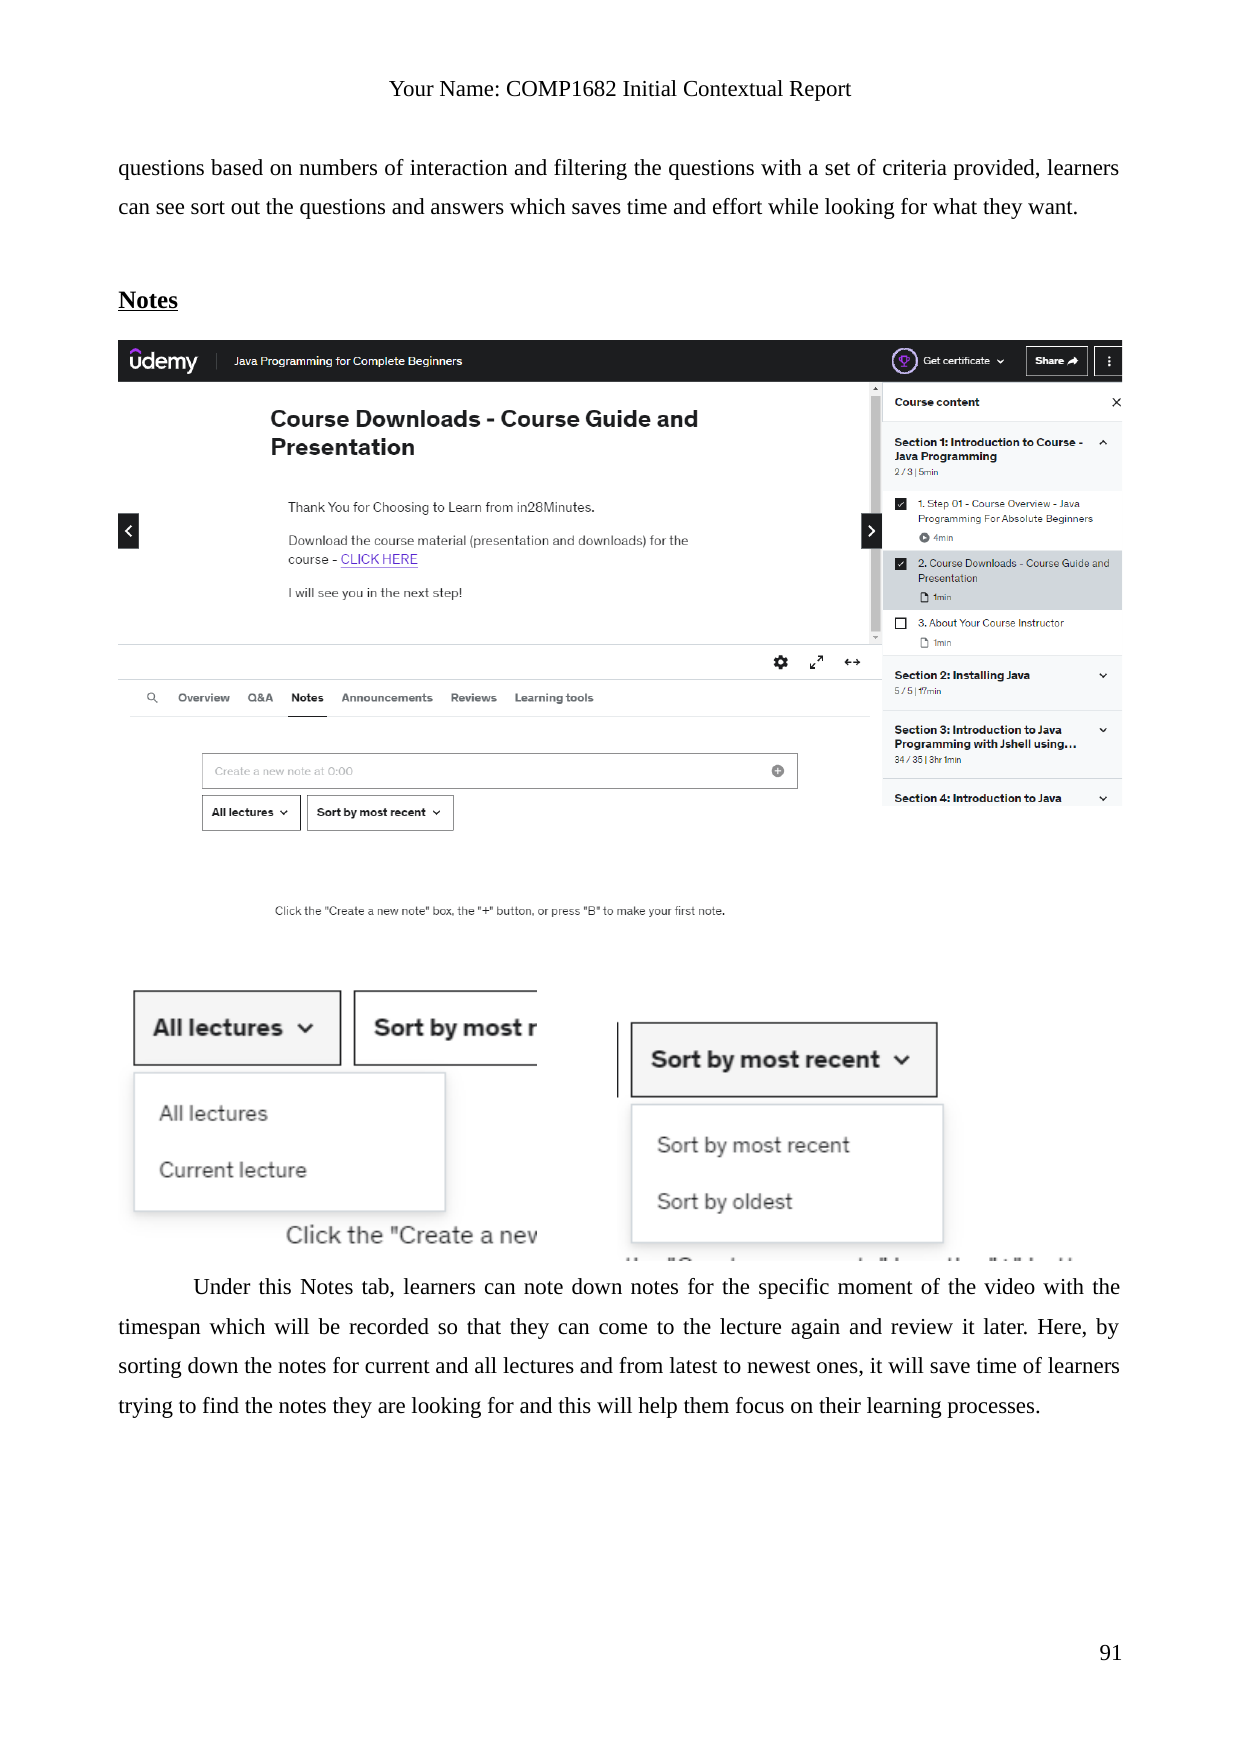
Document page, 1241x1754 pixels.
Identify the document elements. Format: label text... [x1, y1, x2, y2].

text Notes [118, 285, 1122, 314]
text Under this Notes tab, learners can note down notes for the specific moment of the video with the timespan which will be recorded so that they can come to the lecture again and review it later. Here, by sorting down the notes for current and all lectures and from latest to newest ones, it will save time of learners trying to find the notes they are looking for and this will help them focus on their learning processes. [118, 1273, 1122, 1418]
picture [617, 1013, 1082, 1261]
picture [118, 978, 537, 1261]
picture [118, 340, 1123, 966]
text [118, 154, 1122, 220]
